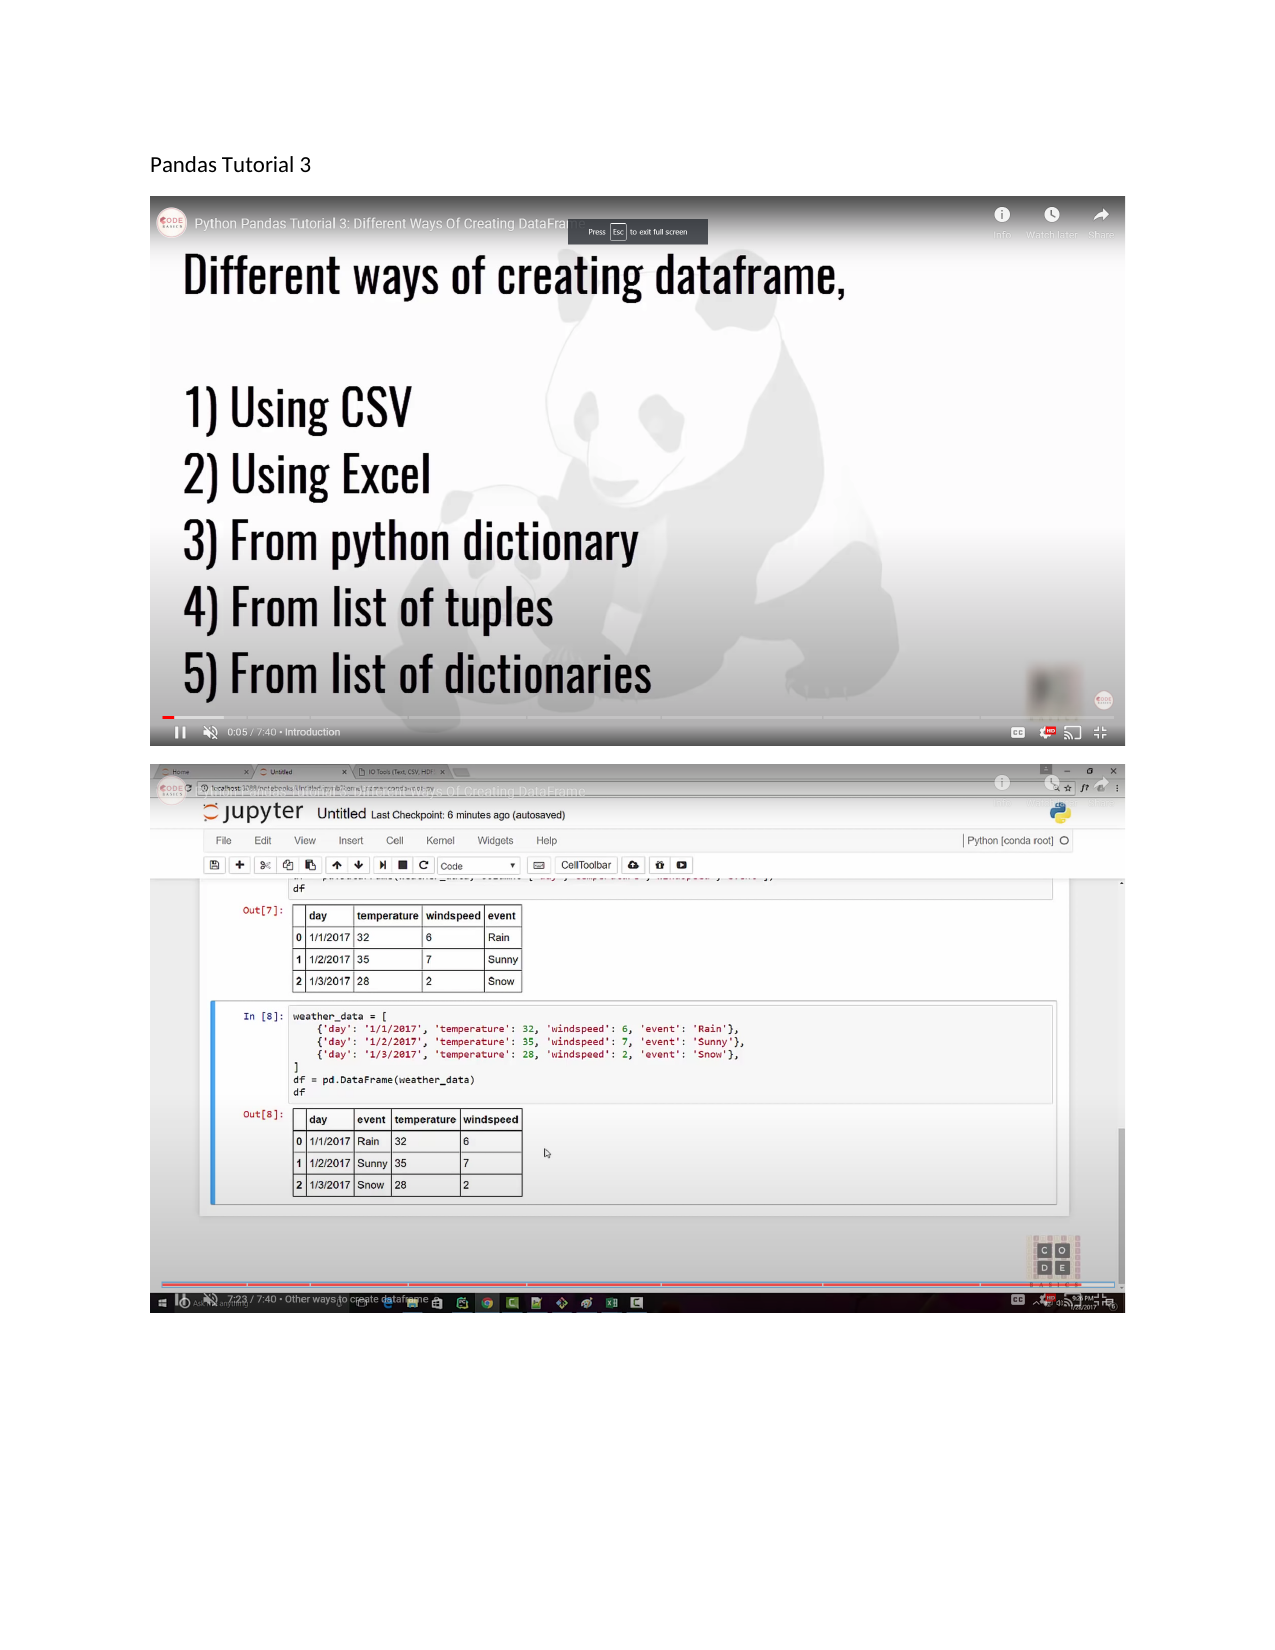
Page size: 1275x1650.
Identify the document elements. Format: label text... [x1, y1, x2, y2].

picture [150, 196, 1125, 746]
text Pandas Tutorial 3 [150, 150, 1125, 178]
picture [150, 764, 1125, 1313]
